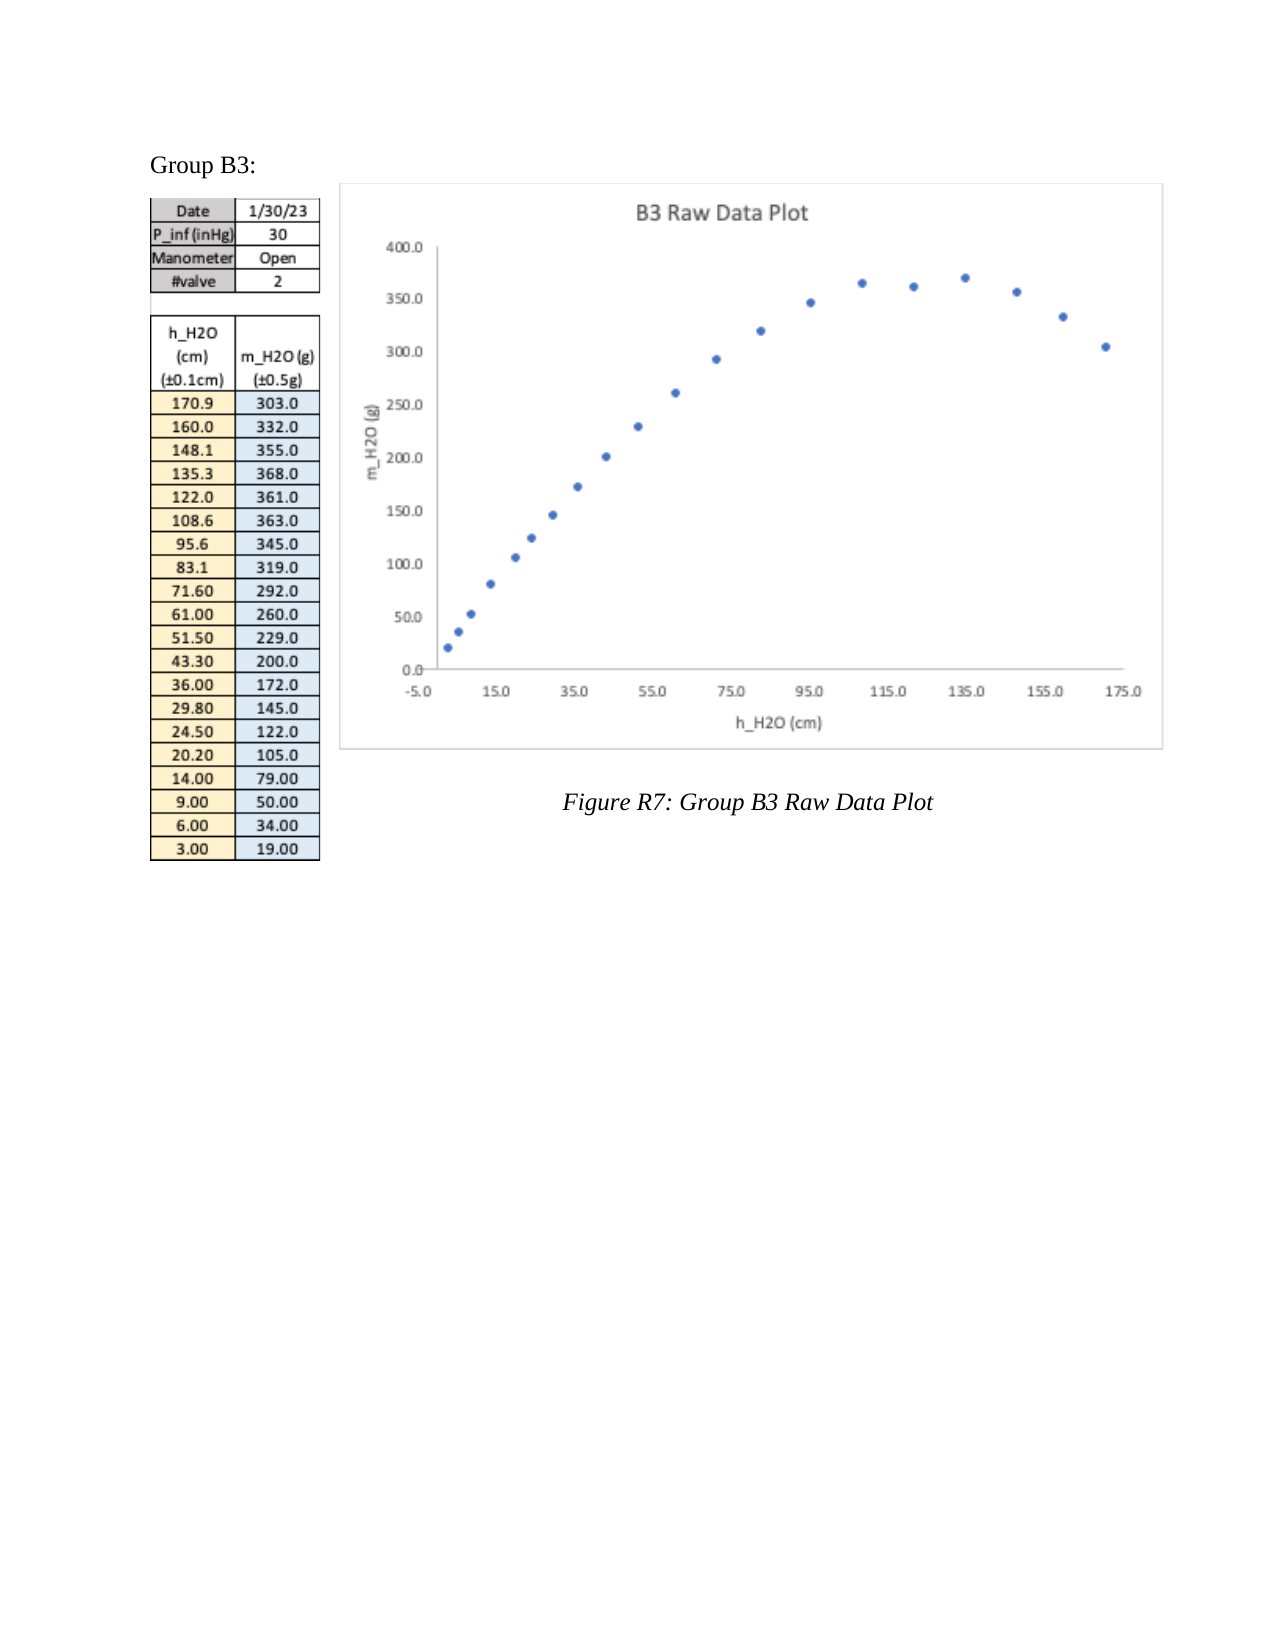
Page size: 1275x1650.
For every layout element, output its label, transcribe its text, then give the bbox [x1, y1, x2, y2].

picture [150, 198, 321, 861]
picture [339, 183, 1164, 750]
text Group B3: [150, 150, 1125, 179]
text Figure R7: Group B3 Raw Data Plot [562, 787, 1125, 816]
